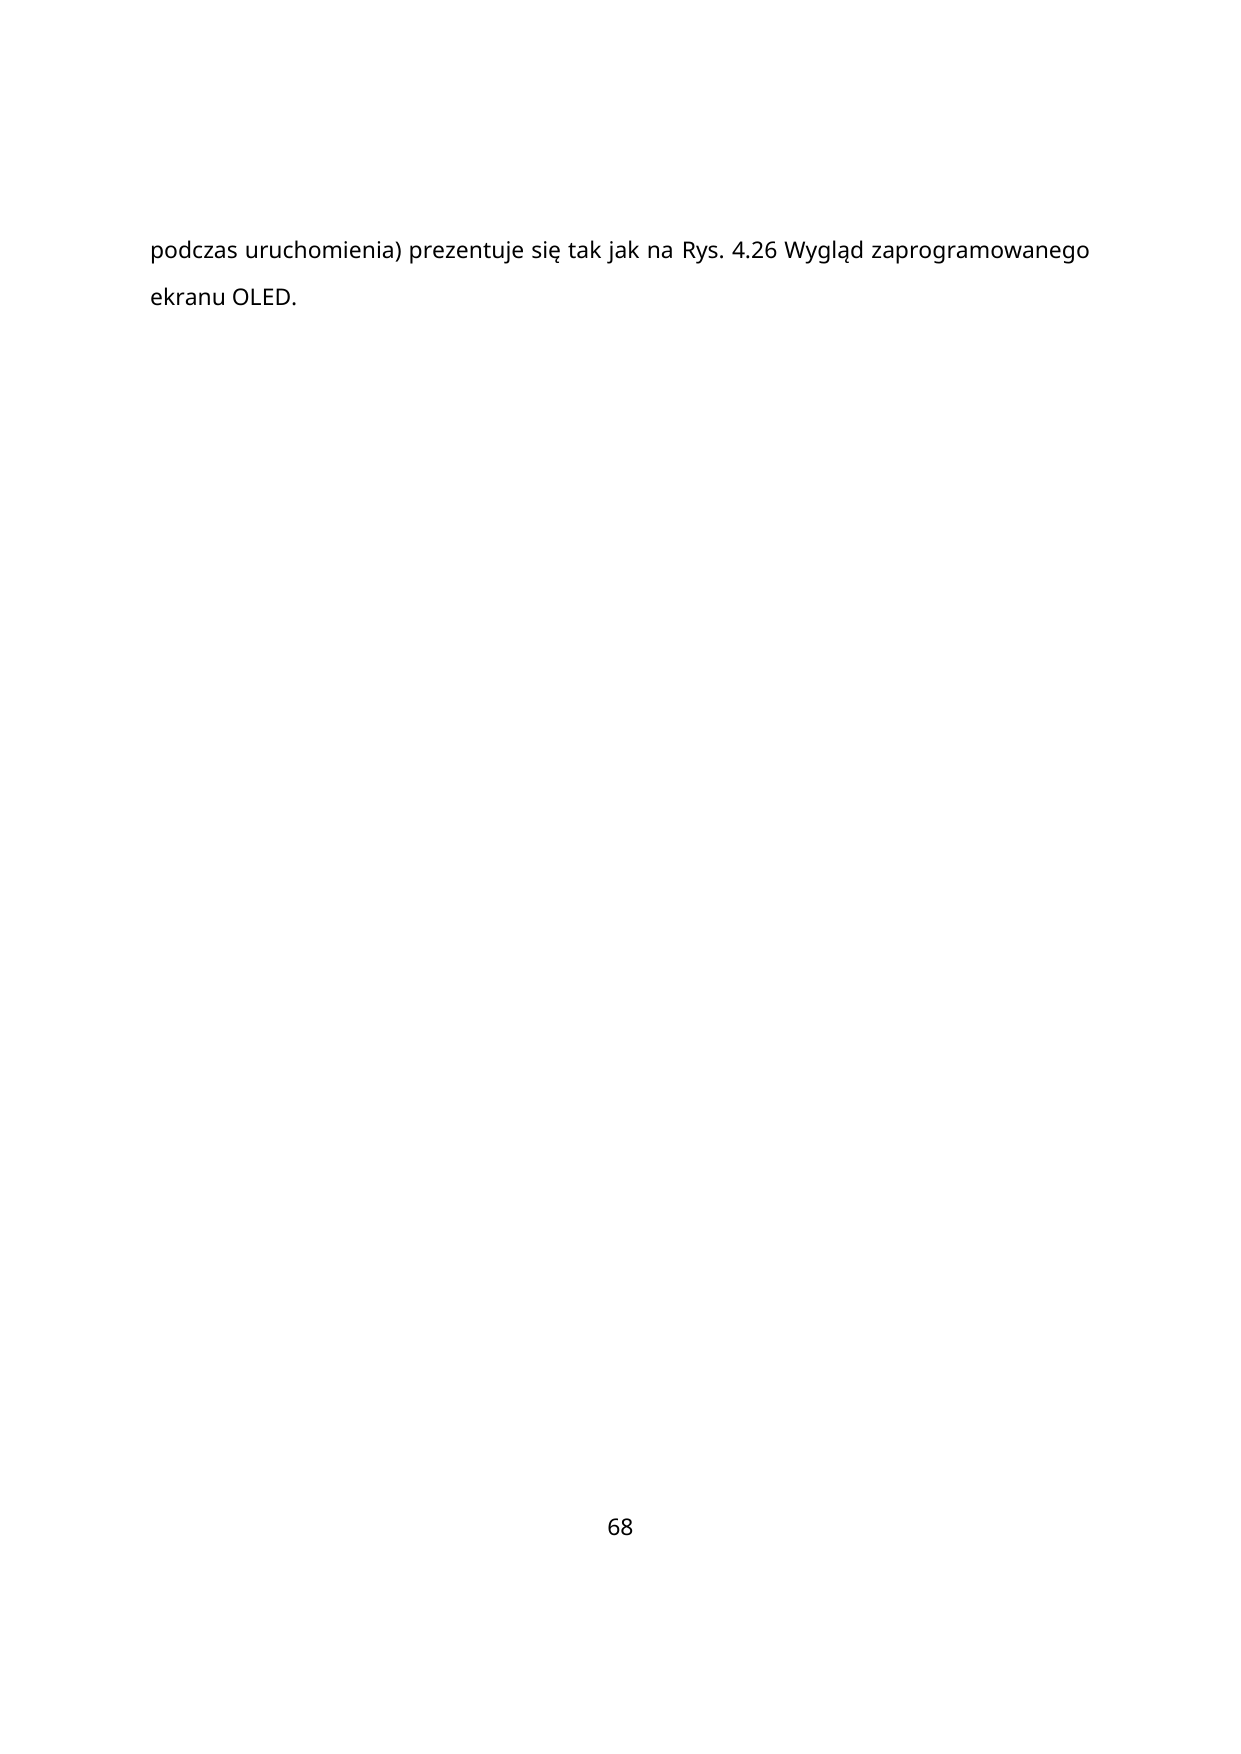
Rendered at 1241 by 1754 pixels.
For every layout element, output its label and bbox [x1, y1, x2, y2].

text [150, 234, 1090, 312]
